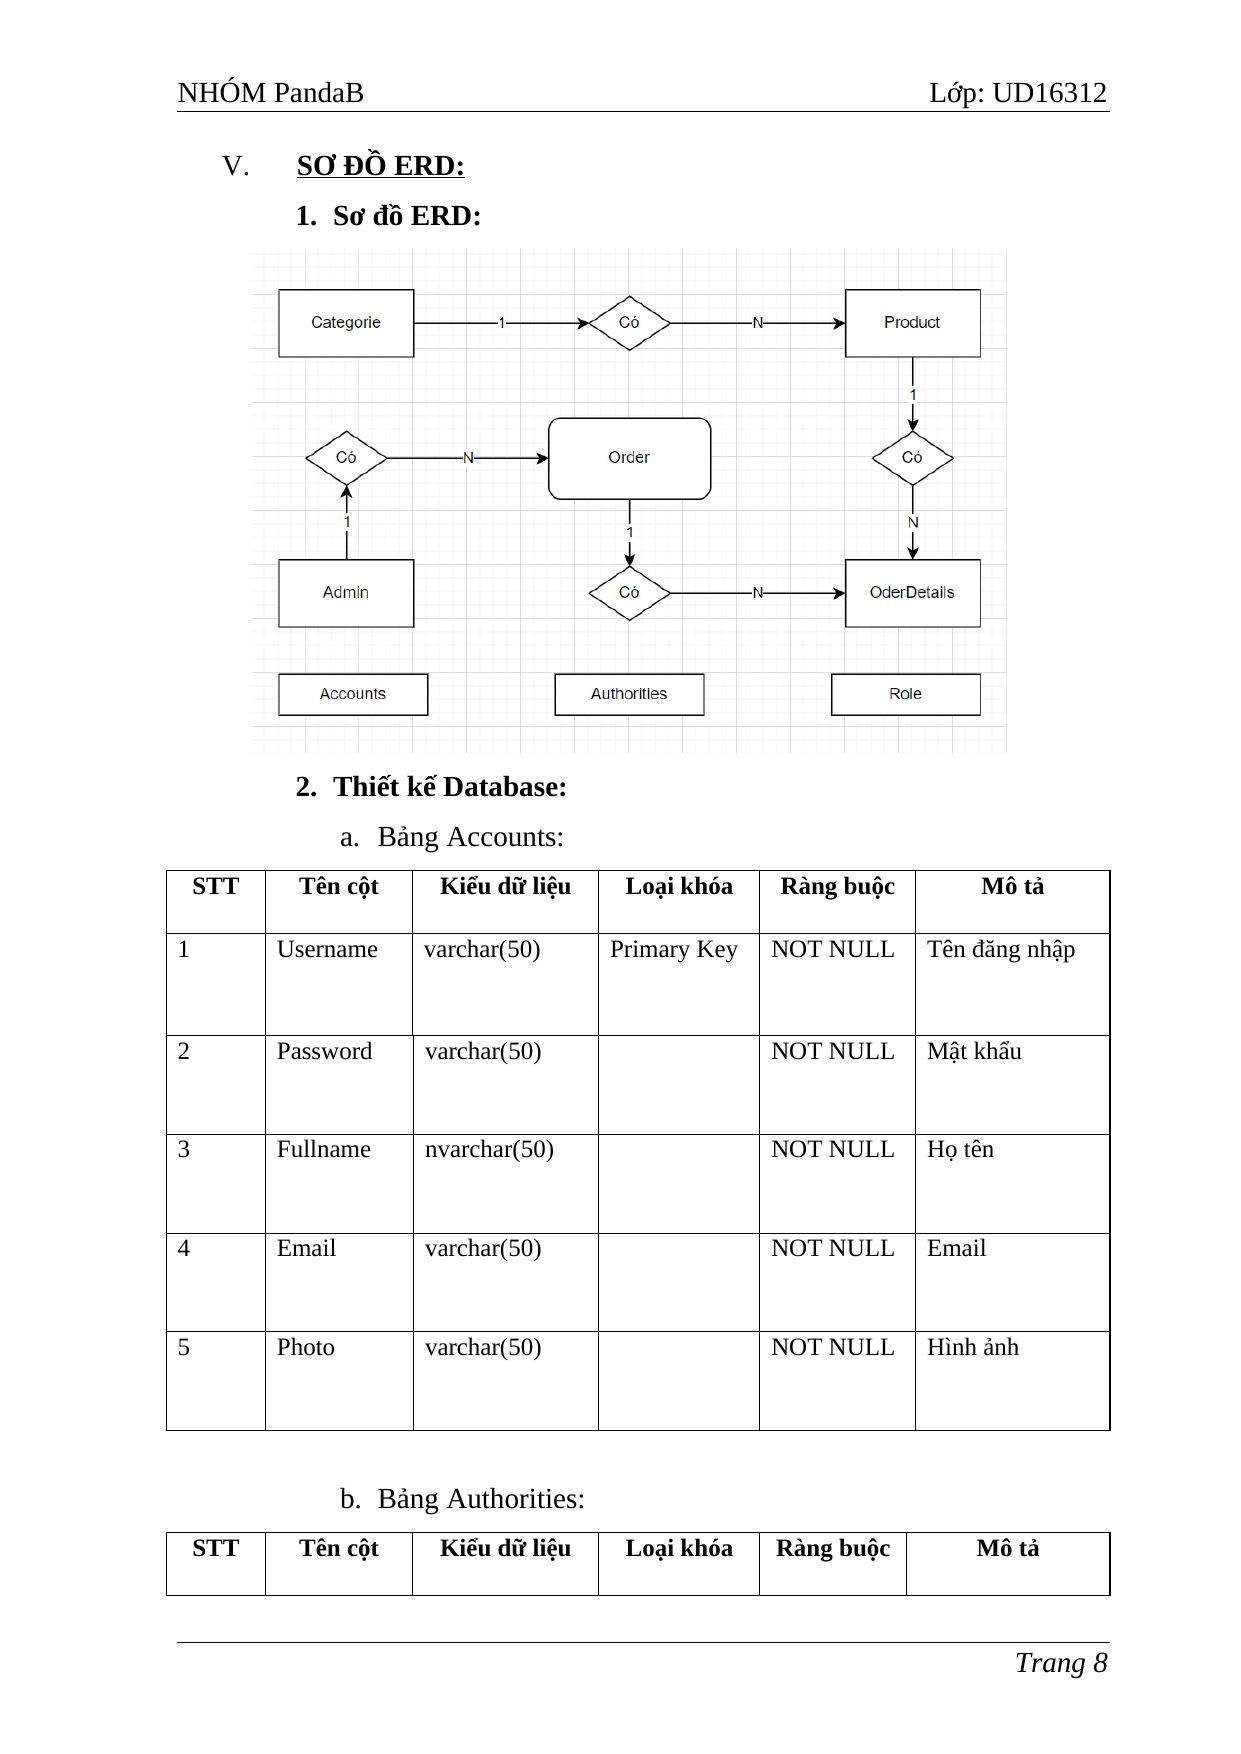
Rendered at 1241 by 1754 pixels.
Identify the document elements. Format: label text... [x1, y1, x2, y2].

table_header Mô tả [907, 1533, 1109, 1595]
table_cell [599, 1036, 759, 1133]
table_cell [599, 1332, 759, 1430]
table_header Ràng buộc [760, 871, 915, 933]
table_cell varchar(50) [413, 934, 598, 1035]
table_cell varchar(50) [414, 1332, 598, 1430]
list Thiết kế Database: [295, 769, 1110, 803]
table_header STT [167, 871, 265, 933]
table_cell [599, 1234, 759, 1331]
table_cell nvarchar(50) [414, 1135, 598, 1232]
table_cell Username [266, 934, 412, 1035]
table_cell Primary Key [599, 934, 759, 1035]
table_cell Email [266, 1234, 413, 1331]
table_cell Hình ảnh [916, 1332, 1109, 1430]
list SƠ ĐỒ ERD: [222, 148, 1110, 181]
table_cell NOT NULL [760, 1332, 915, 1430]
table_cell Password [266, 1036, 413, 1133]
table_cell Mật khẩu [916, 1036, 1109, 1133]
table_cell NOT NULL [760, 934, 915, 1035]
table_cell 3 [167, 1135, 265, 1232]
table_cell [599, 1135, 759, 1232]
table_header Loại khóa [599, 871, 759, 933]
table_header Kiểu dữ liệu [413, 1533, 598, 1595]
list Bảng Authorities: [340, 1481, 1110, 1515]
table_cell 1 [167, 934, 265, 1035]
table_header Loại khóa [599, 1533, 759, 1595]
table_header Tên cột [266, 1533, 412, 1595]
table_cell Tên đăng nhập [916, 934, 1109, 1035]
table_header Ràng buộc [760, 1533, 906, 1595]
table_cell varchar(50) [414, 1036, 598, 1133]
table_header STT [167, 1533, 265, 1595]
table_header Tên cột [266, 871, 412, 933]
table_header Mô tả [916, 871, 1109, 933]
table_cell Email [916, 1234, 1109, 1331]
table_cell Photo [266, 1332, 413, 1430]
list Sơ đồ ERD: [295, 198, 1110, 232]
table_cell Fullname [266, 1135, 413, 1232]
picture [252, 248, 1007, 753]
table_cell Họ tên [916, 1135, 1109, 1232]
list Bảng Accounts: [340, 819, 1110, 853]
table_cell NOT NULL [760, 1135, 915, 1232]
table_cell 2 [167, 1036, 265, 1133]
table_cell varchar(50) [414, 1234, 598, 1331]
table_cell NOT NULL [760, 1234, 915, 1331]
table_cell 5 [167, 1332, 265, 1430]
table_header Kiểu dữ liệu [413, 871, 598, 933]
table_cell 4 [167, 1234, 265, 1331]
table_cell NOT NULL [760, 1036, 915, 1133]
